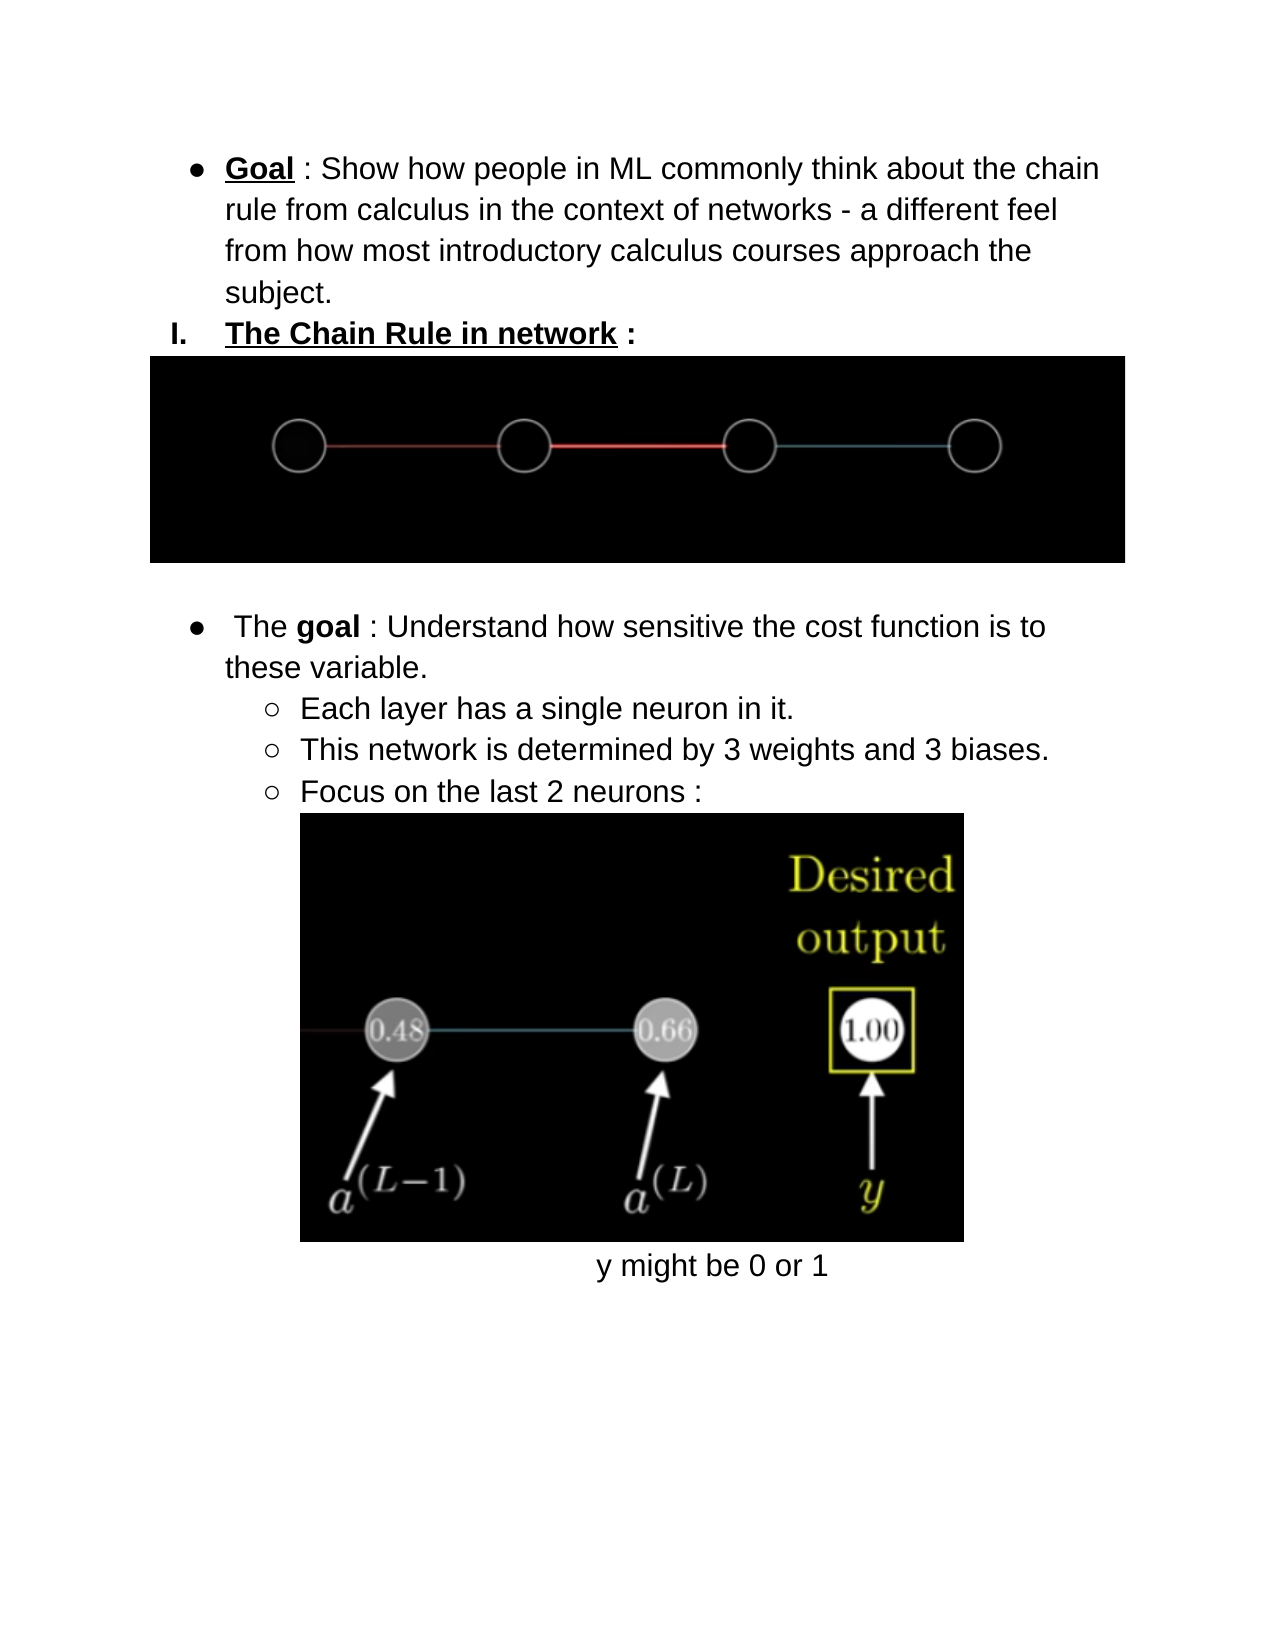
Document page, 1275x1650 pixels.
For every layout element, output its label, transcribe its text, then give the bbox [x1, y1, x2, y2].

subtitle Goal : Show how people in ML commonly think about the chain rule from calculus in the context of networks - a different feel from how most introductory calculus courses approach the subject. [187, 150, 1125, 310]
list The goal : Understand how sensitive the cost function is to these variable. [187, 608, 1125, 685]
list Focus on the last 2 neurons : [262, 773, 1125, 808]
list This network is determined by 3 weights and 3 biases. [262, 731, 1125, 767]
list Each layer has a single neuron in it. [262, 690, 1125, 726]
picture [150, 356, 1125, 563]
text y might be 0 or 1 [300, 1247, 1125, 1283]
subtitle The Chain Rule in network : [187, 315, 1125, 351]
picture [300, 813, 964, 1242]
